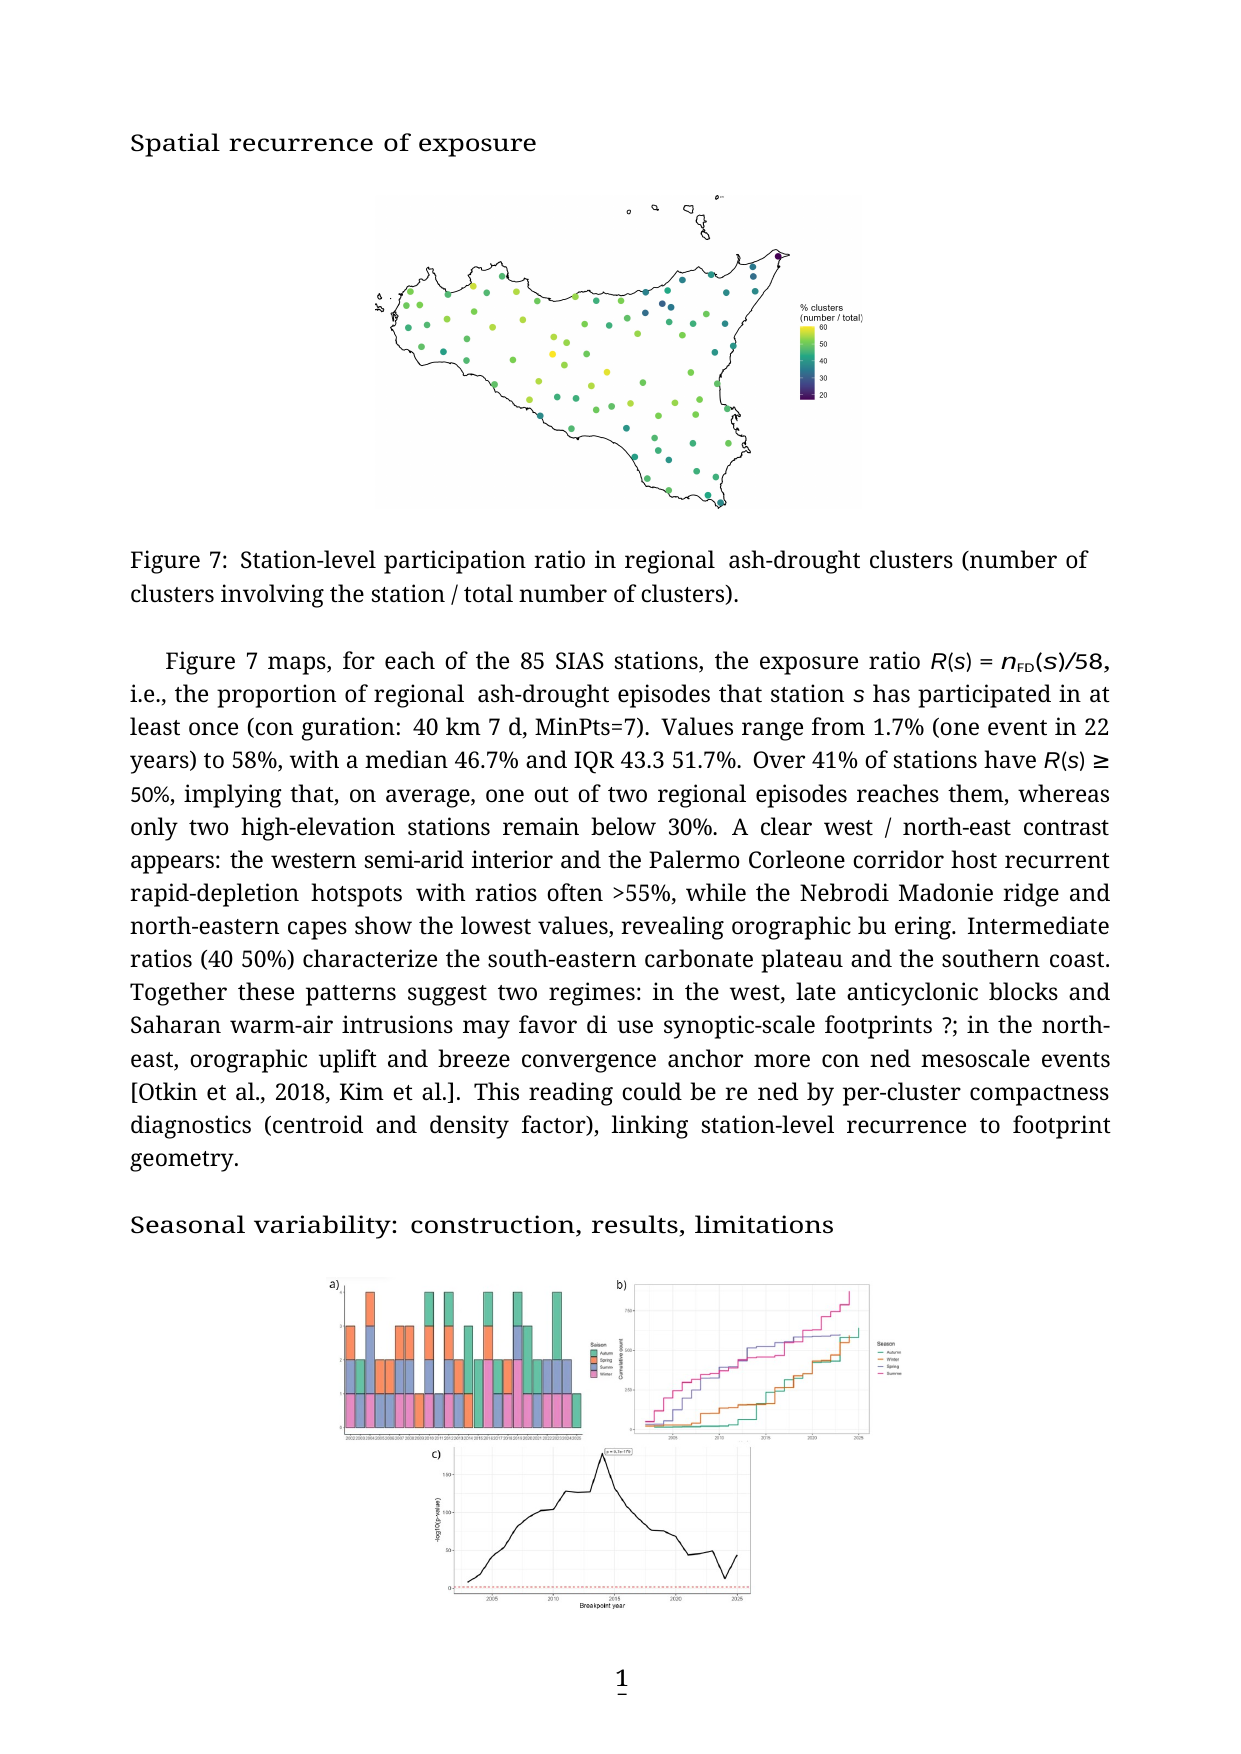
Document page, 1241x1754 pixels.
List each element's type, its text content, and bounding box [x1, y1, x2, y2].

text Spatial recurrence of exposure [130, 127, 1122, 158]
text Figure 7 maps, for each of the 85 SIAS stations, the exposure ratio R(s) = nFD(s)/58, i.e., the proportion of regional ash-drought episodes that station s has participated in at least once (con guration: 40 km 7 d, MinPts=7). Values range from 1.7% (one event in 22 years) to 58%, with a median 46.7% and IQR 43.3 51.7%. Over 41% of stations have R(s) ≥ 50%, implying that, on average, one out of two regional episodes reaches them, whereas only two high-elevation stations remain below 30%. A clear west / north-east contrast appears: the western semi-arid interior and the Palermo Corleone corridor host recurrent rapid-depletion hotspots with ratios often >55%, while the Nebrodi Madonie ridge and north-eastern capes show the lowest values, revealing orographic bu ering. Intermediate ratios (40 50%) characterize the south-eastern carbonate plateau and the southern coast. Together these patterns suggest two regimes: in the west, late anticyclonic blocks and Saharan warm-air intrusions may favor di use synoptic-scale footprints ?; in the north-east, orographic uplift and breeze convergence anchor more con ned mesoscale events [Otkin et al., 2018, Kim et al.]. This reading could be re ned by per-cluster compactness diagnostics (centroid and density factor), linking station-level recurrence to footprint geometry. [130, 645, 1111, 1173]
text Figure 7: Station-level participation ratio in regional ash-drought clusters (number of clusters involving the station / total number of clusters). [130, 226, 1122, 609]
picture [375, 195, 863, 226]
text Seasonal variability: construction, results, limitations [130, 1209, 1122, 1240]
picture [326, 1277, 902, 1610]
